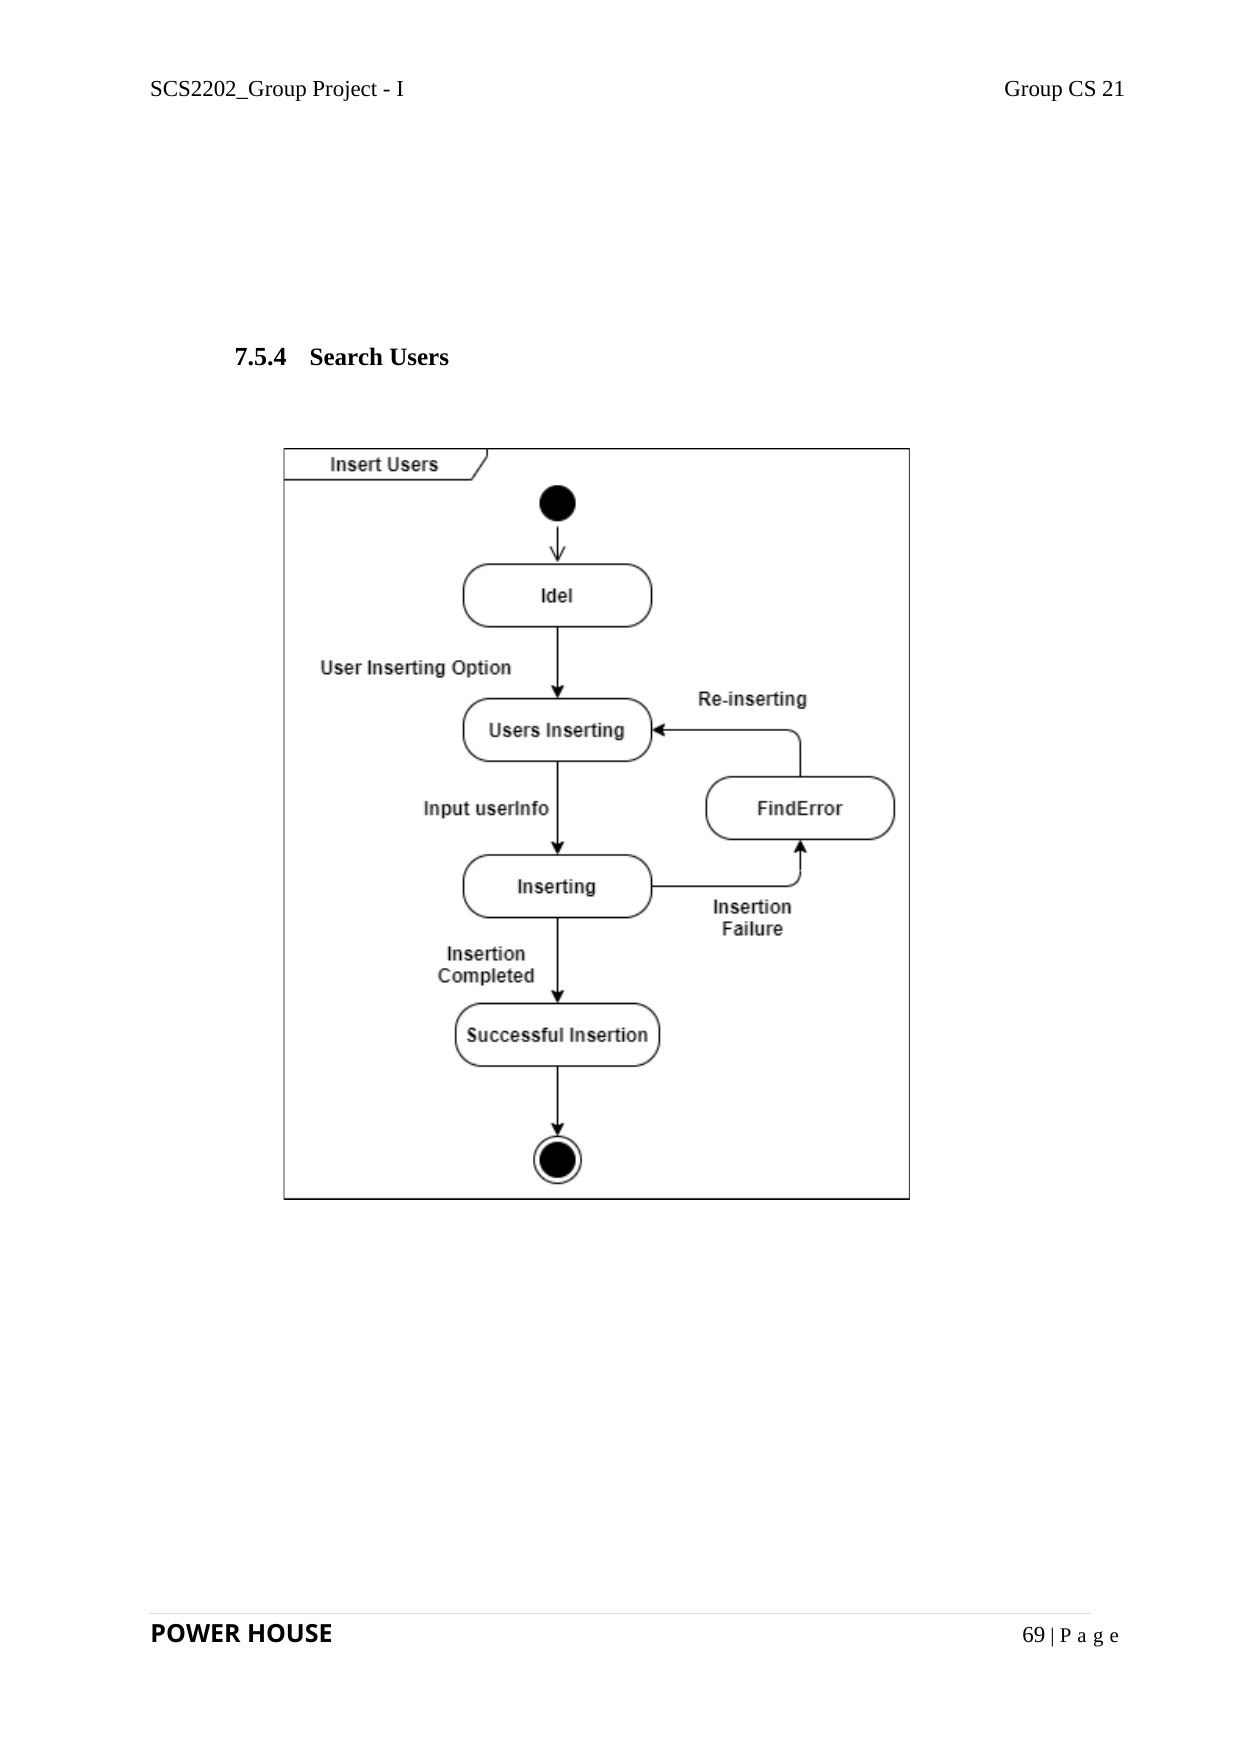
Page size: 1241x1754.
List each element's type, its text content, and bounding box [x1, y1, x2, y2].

picture [283, 448, 910, 1200]
subtitle Search Users [234, 341, 1090, 371]
